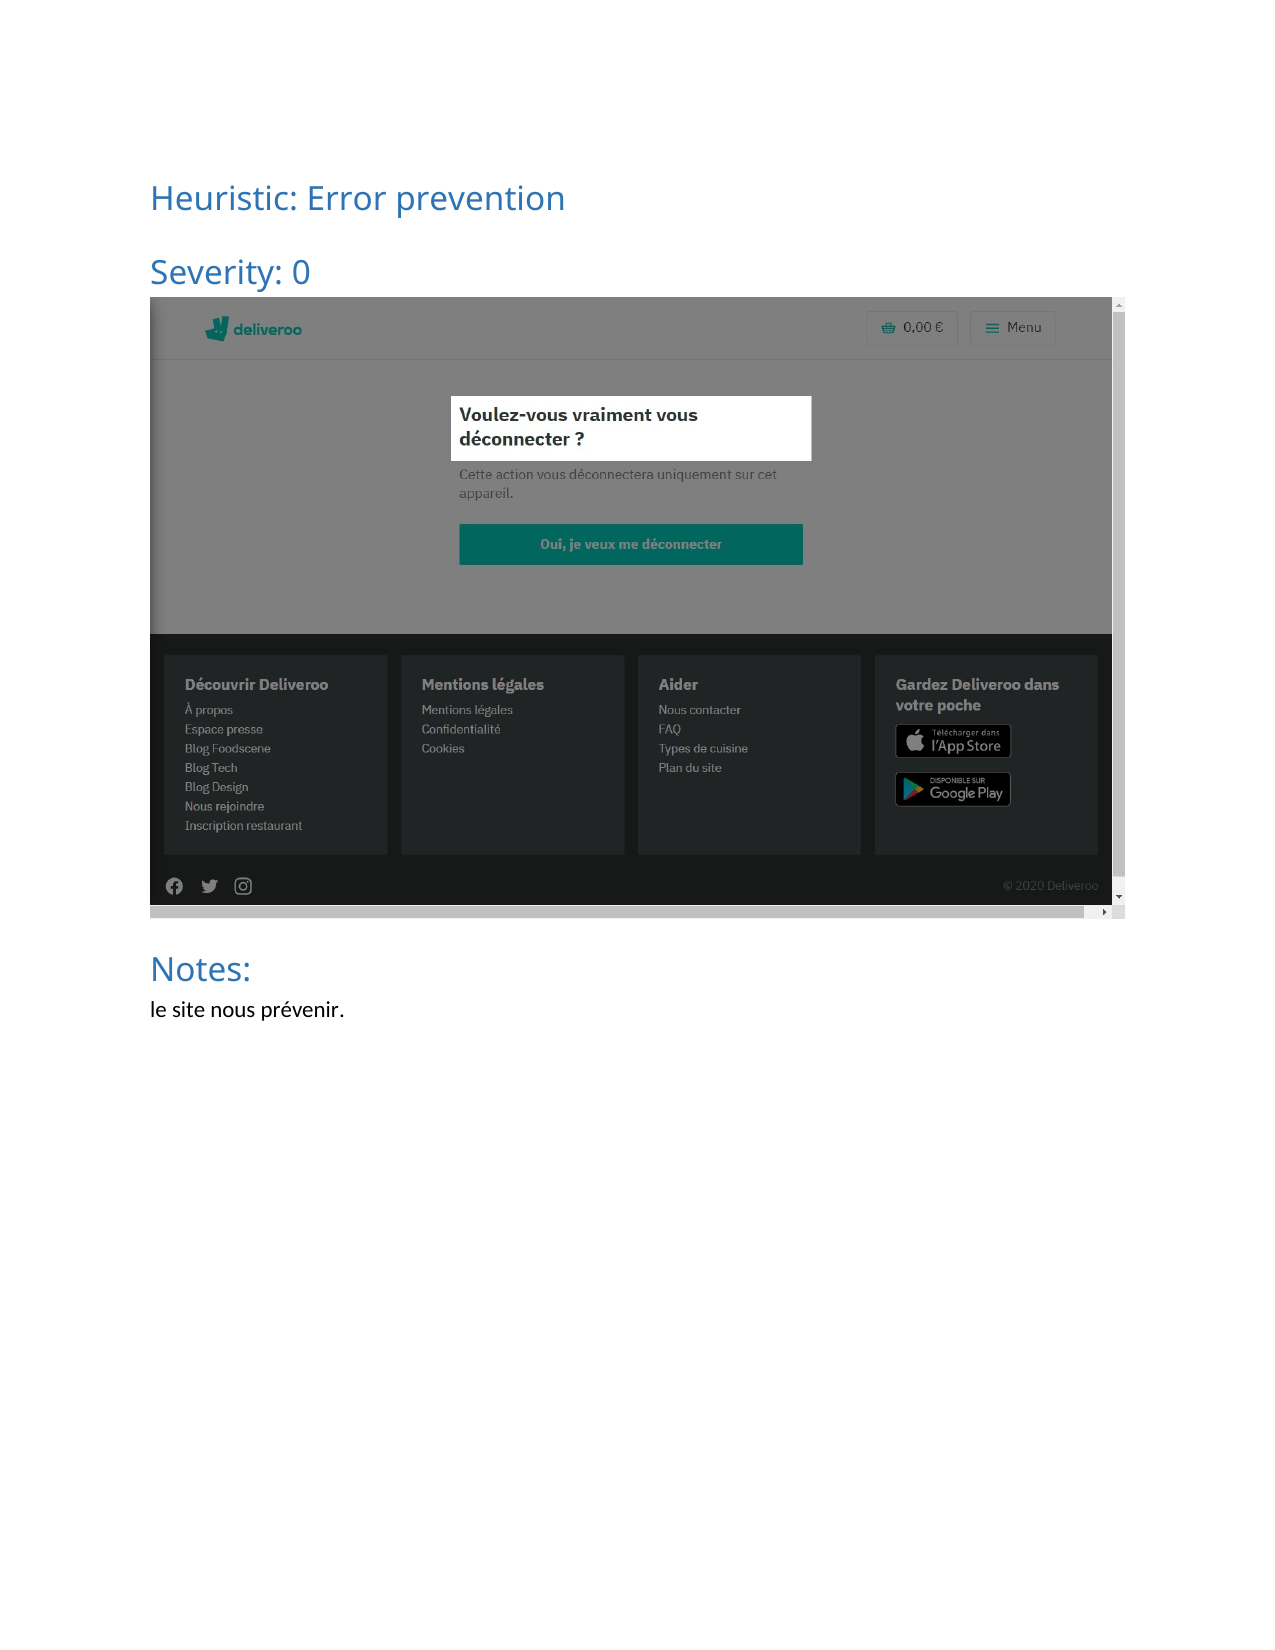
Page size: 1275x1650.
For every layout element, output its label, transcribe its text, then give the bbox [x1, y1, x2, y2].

subtitle Severity: 0 [150, 249, 1125, 294]
picture [150, 297, 1125, 919]
subtitle Notes: [150, 946, 1125, 991]
text le site nous prévenir. [150, 995, 1125, 1023]
subtitle Heuristic: Error prevention [150, 175, 1125, 220]
